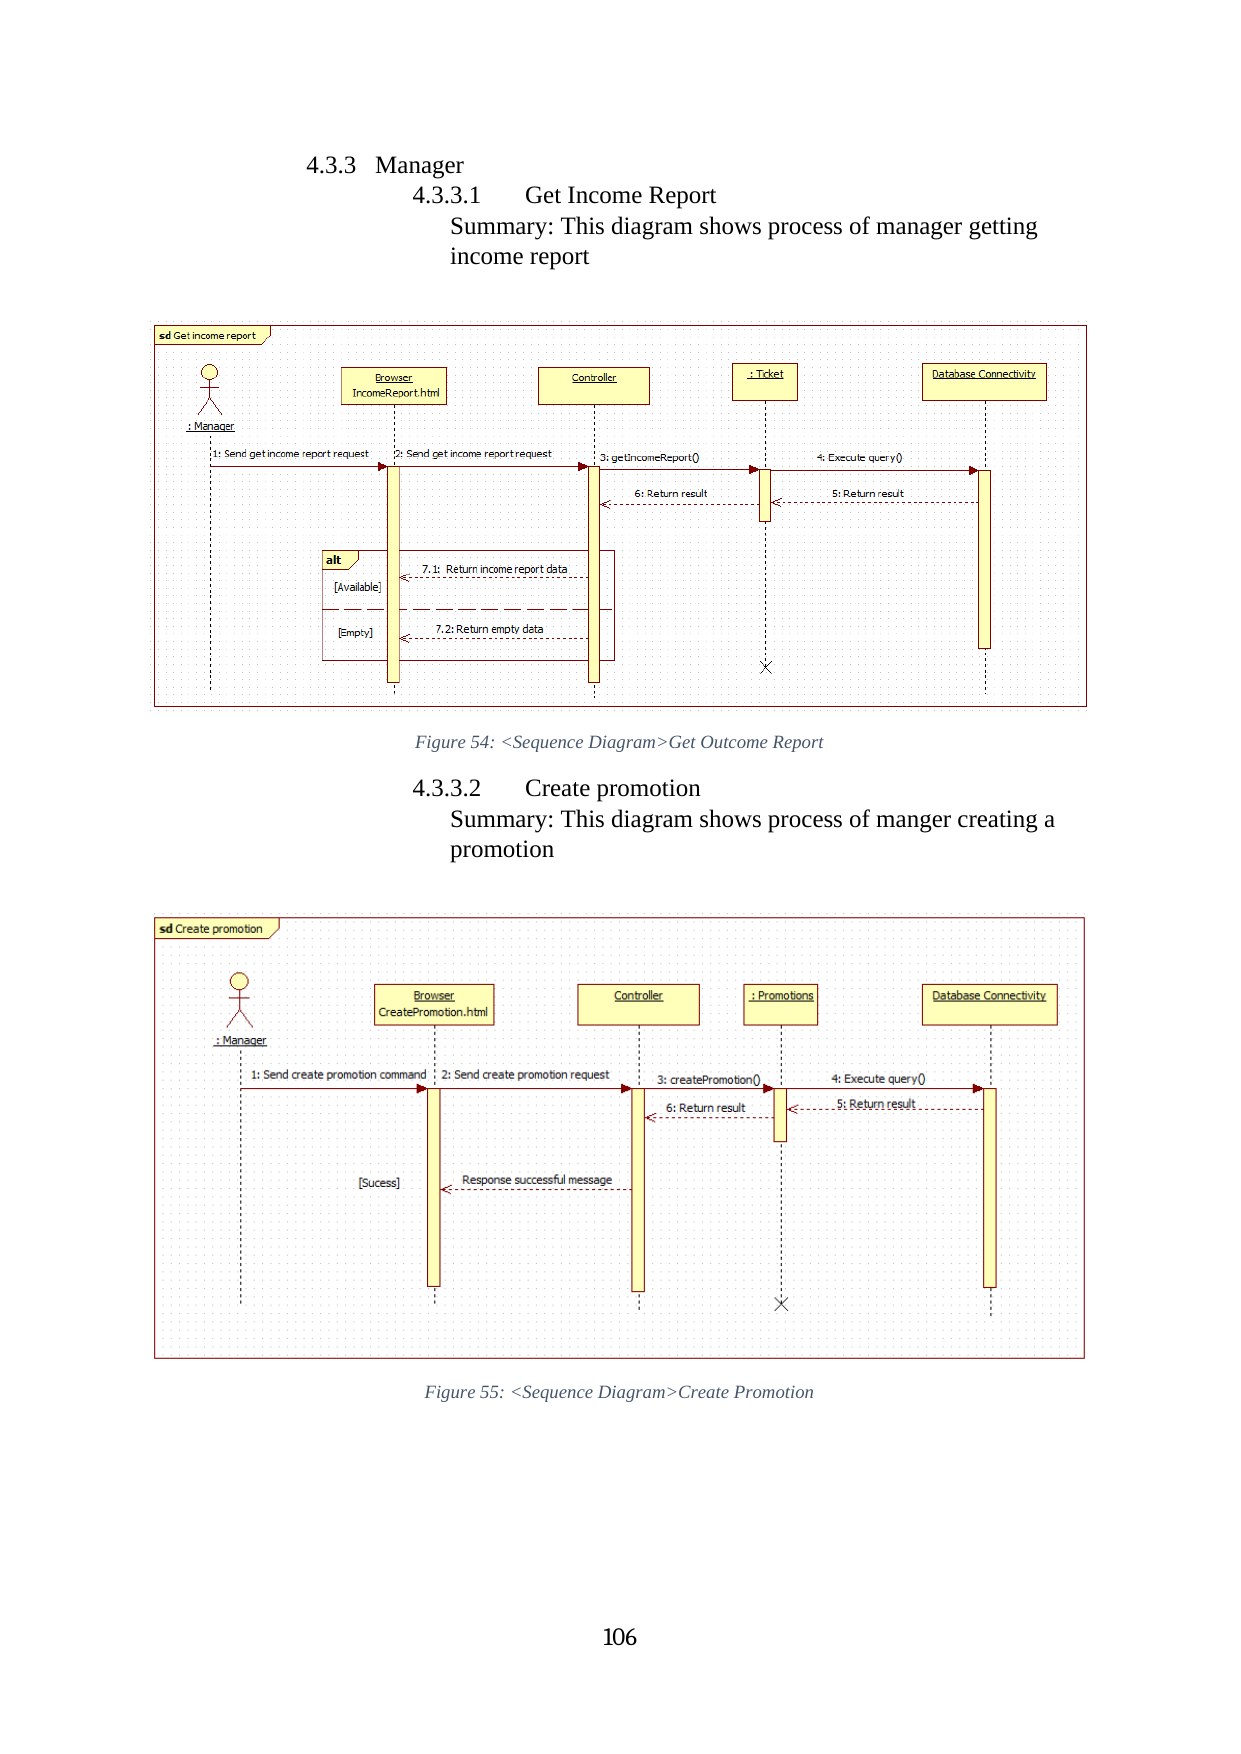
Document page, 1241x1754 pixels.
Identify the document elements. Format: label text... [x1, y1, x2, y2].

list Get Income Report [412, 180, 1090, 209]
text Figure 55: <Sequence Diagram>Create Promotion [150, 1381, 1090, 1402]
list Summary: This diagram shows process of manger creating a promotion [450, 804, 1090, 863]
picture [150, 911, 1090, 1363]
text Figure 54: <Sequence Diagram>Get Outcome Report [150, 731, 1090, 753]
list Create promotion [412, 773, 1090, 802]
picture [150, 318, 1090, 713]
list Manager [356, 150, 1090, 179]
list Summary: This diagram shows process of manager getting income report [450, 211, 1090, 270]
